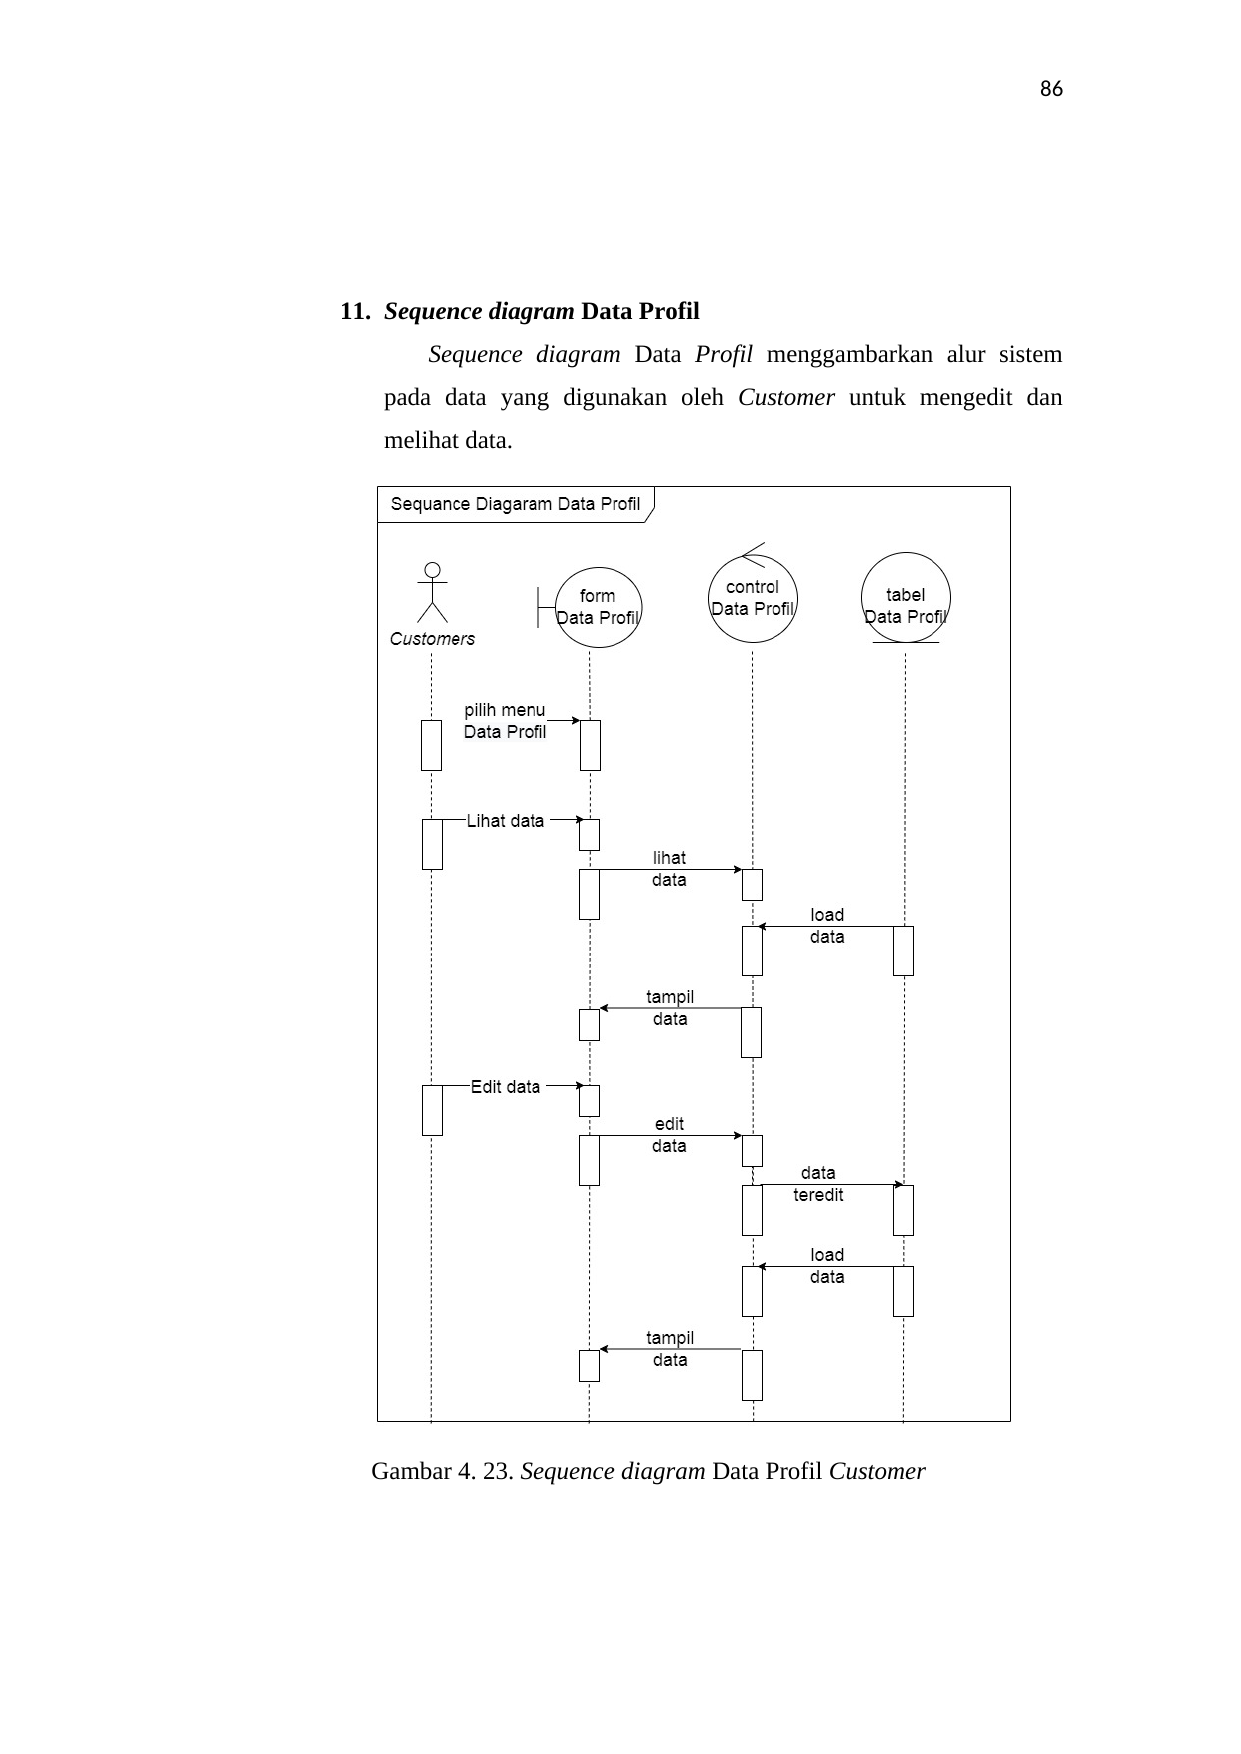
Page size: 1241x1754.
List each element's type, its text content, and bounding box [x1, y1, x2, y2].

text Sequence diagram Data Profil menggambarkan alur sistem pada data yang digunakan oleh Customer untuk mengedit dan melihat data. [384, 339, 1063, 454]
text Gambar 4. 23. Sequence diagram Data Profil Customer [236, 1456, 1063, 1485]
picture [376, 485, 1012, 1426]
list Sequence diagram Data Profil [340, 296, 1063, 325]
